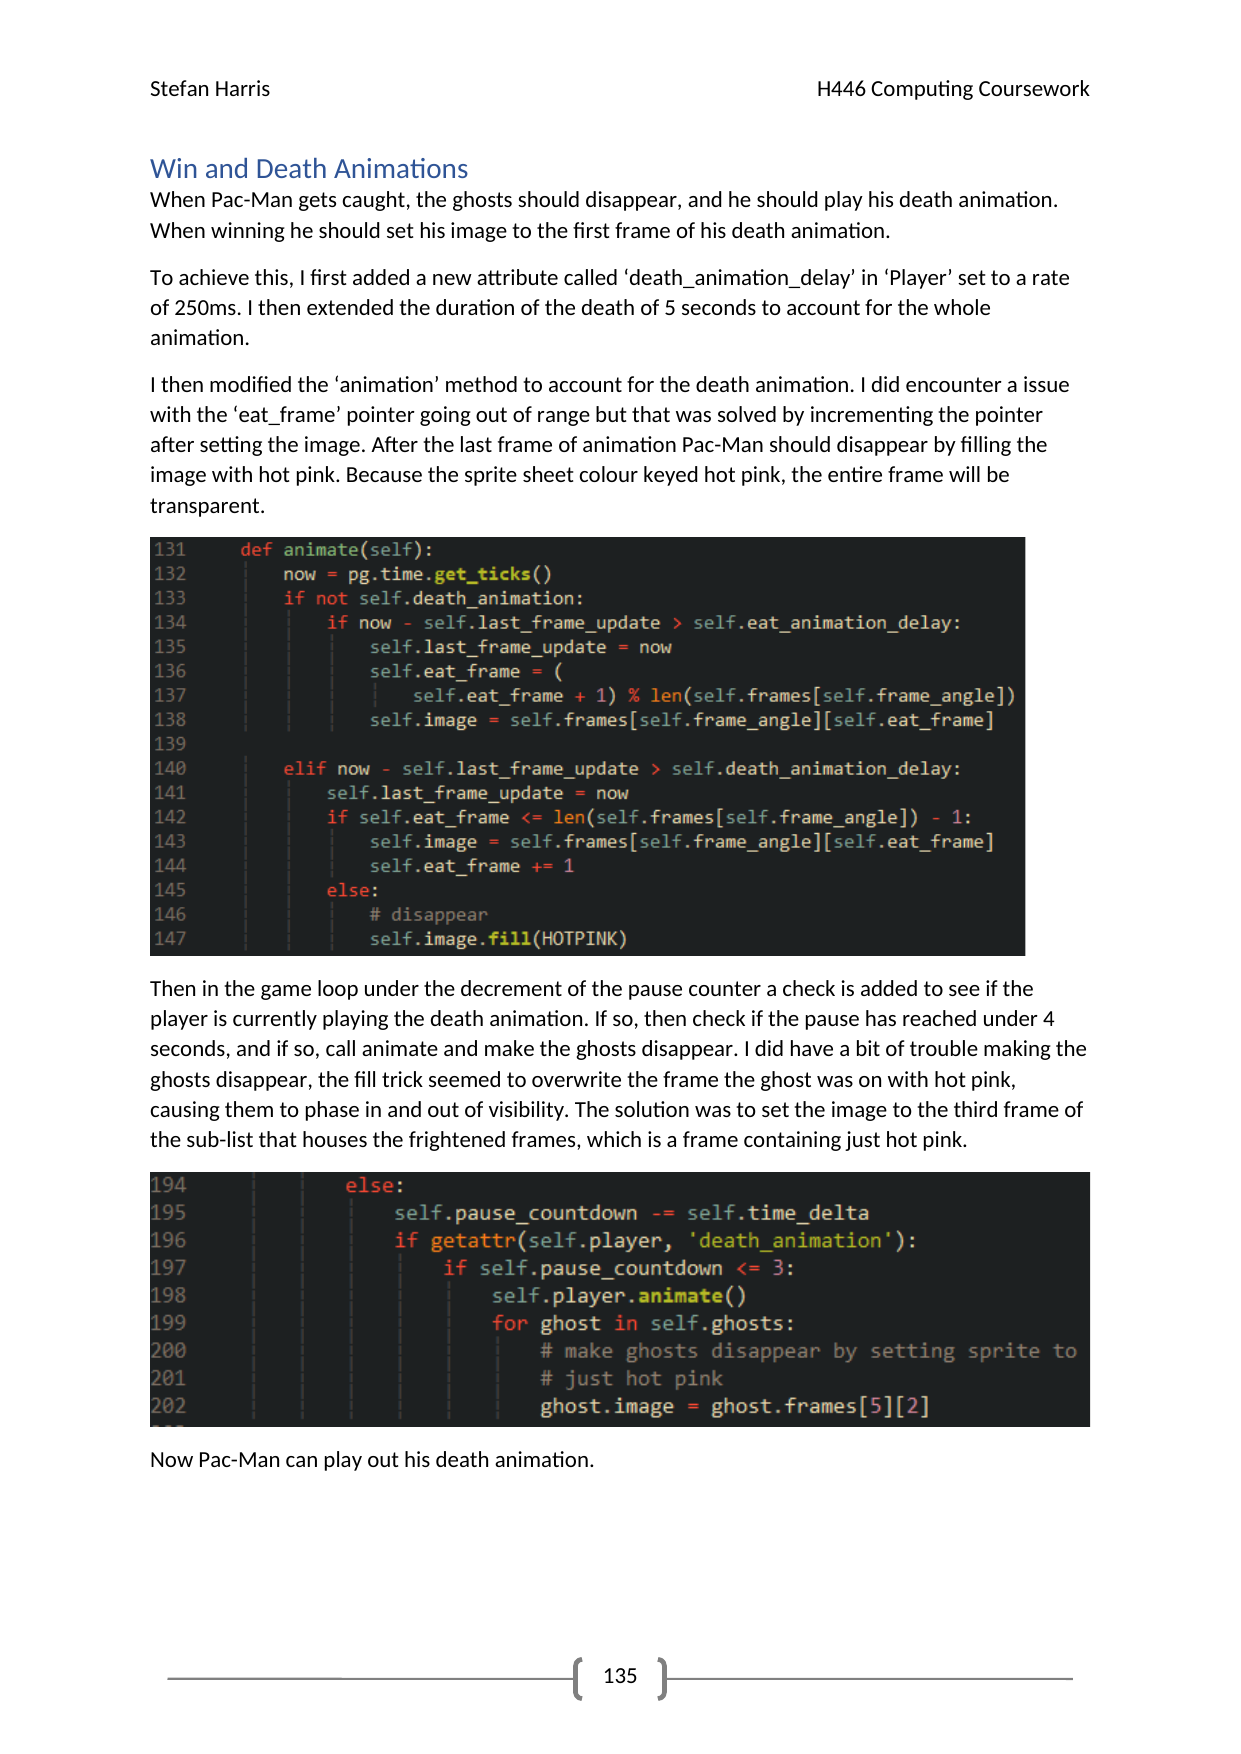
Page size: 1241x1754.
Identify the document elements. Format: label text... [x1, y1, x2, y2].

picture [150, 1172, 1091, 1427]
text Now Pac-Man can play out his death animation. [150, 1445, 1090, 1473]
text I then modified the ‘animation’ method to account for the death animation. I did encounter a issue with the ‘eat_frame’ pointer going out of range but that was solved by incrementing the pointer after setting the image. After the last frame of animation Pac-Man should disappear by filling the image with hot pink. Because the sprite sheet colour keyed hot pink, the entire frame will be transparent. [150, 370, 1090, 519]
text Then in the game loop under the decrement of the pause counter a check is added to see if the player is currently playing the death animation. If so, then check if the pause has reached under 4 seconds, and if so, call animate and make the ghosts disappear. I did have a bit of trouble making the ghosts disappear, the fill trick seemed to overwrite the frame the ghost was on with hot pink, causing them to phase in and out of visibility. The solution was to set the image to the third frame of the sub-list that houses the frightened frames, which is a frame containing just hot pink. [150, 974, 1090, 1153]
text To achieve this, I first added a new attribute called ‘death_animation_delay’ in ‘Player’ set to a rate of 250ms. I then extended the duration of the death of 5 seconds to account for the whole animation. [150, 263, 1090, 351]
subtitle Win and Death Animations [150, 150, 1090, 186]
picture [150, 537, 1026, 956]
text When Pac-Man gets caught, the ghosts should disappear, and he should play his death animation. When winning he should set his image to the first frame of his death animation. [150, 186, 1090, 244]
